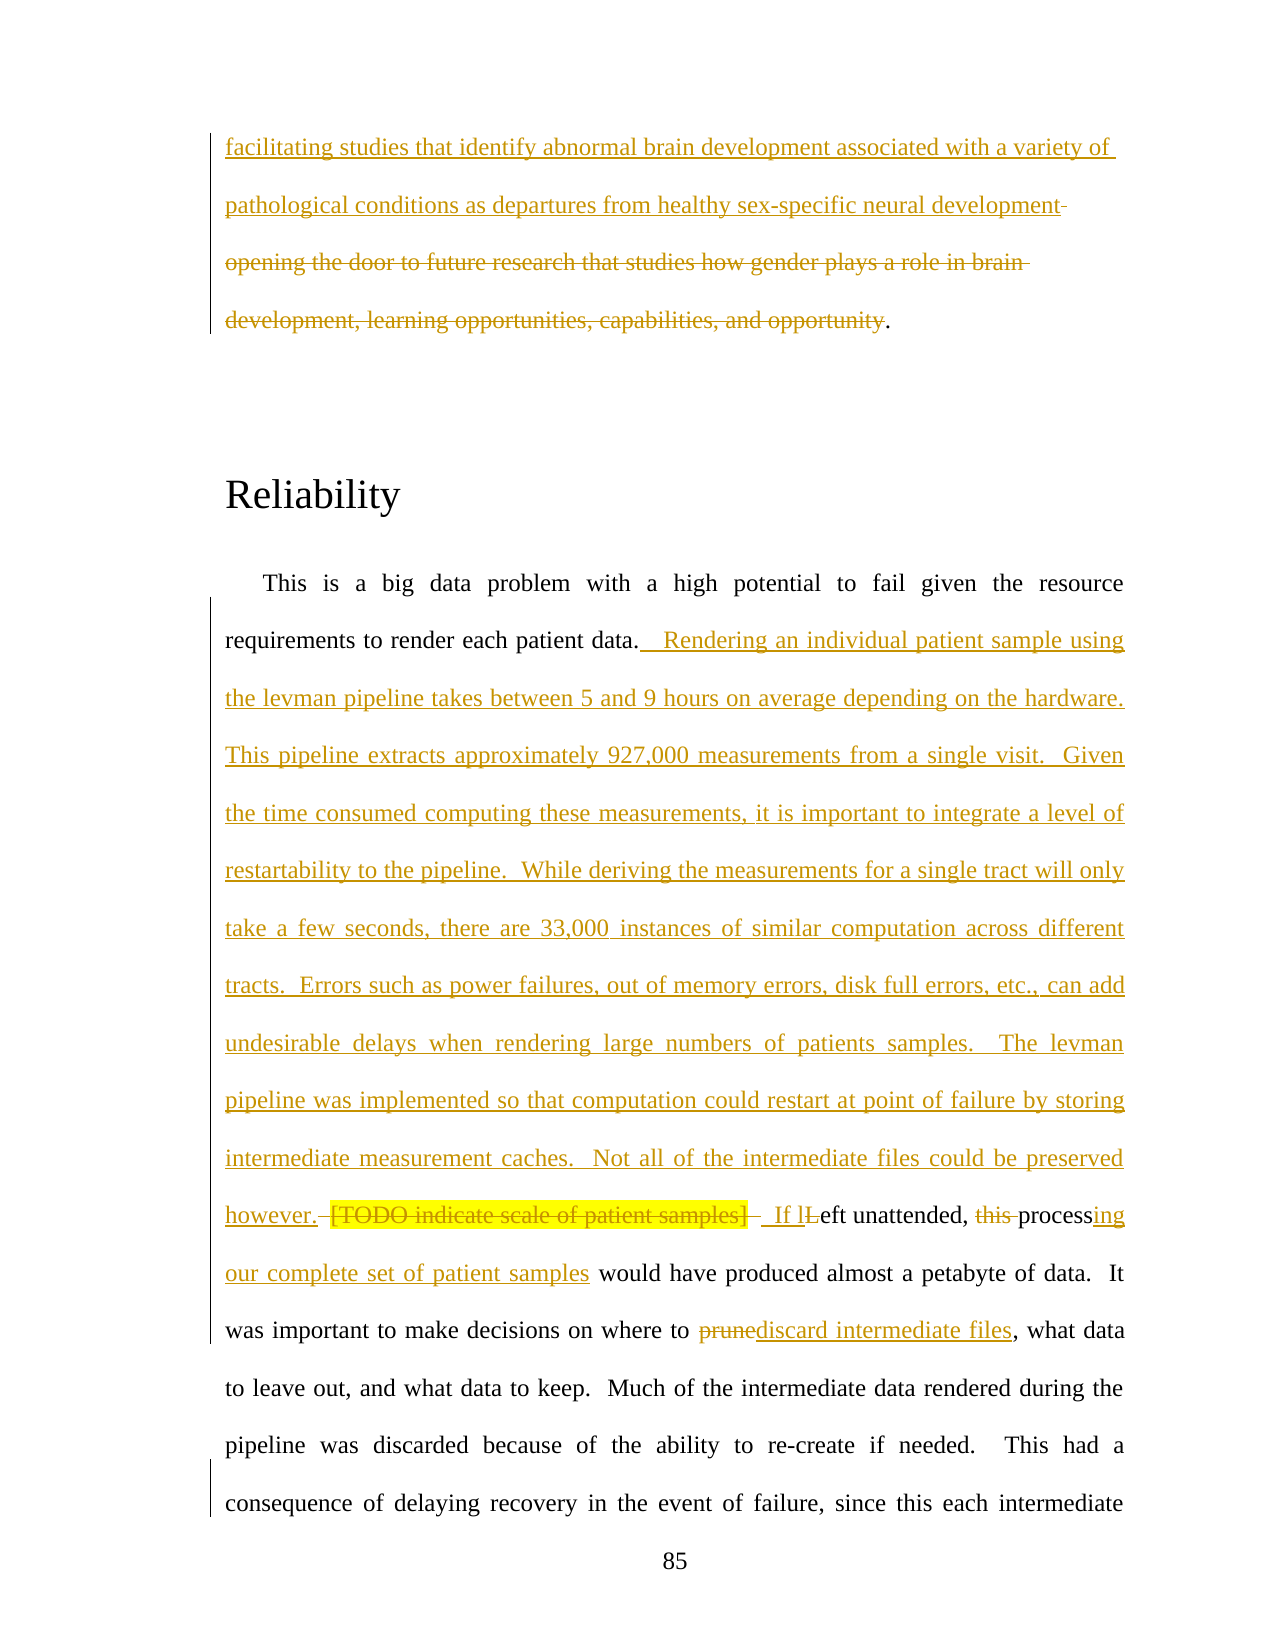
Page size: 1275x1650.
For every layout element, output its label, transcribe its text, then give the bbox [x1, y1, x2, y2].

subtitle Reliability [225, 470, 1125, 518]
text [225, 1112, 1125, 1517]
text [225, 132, 1125, 334]
